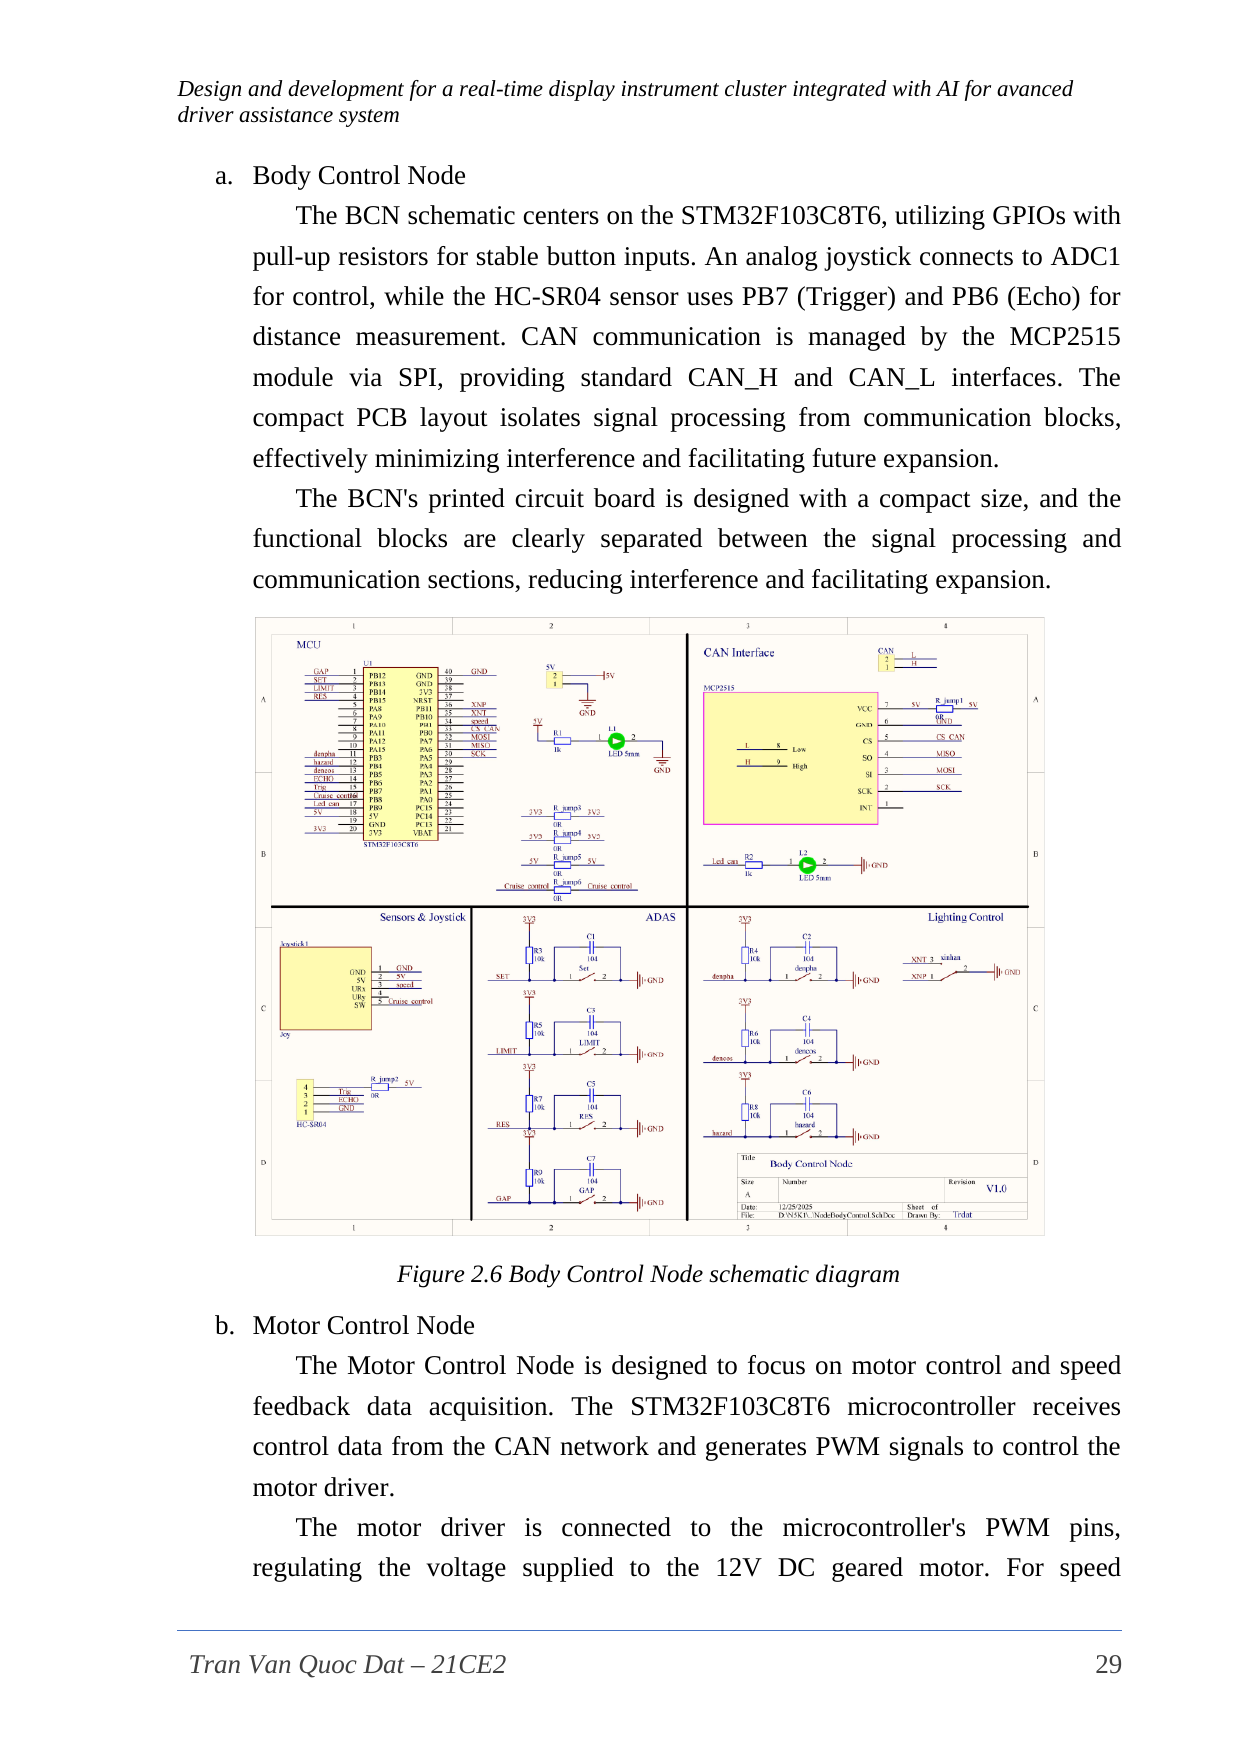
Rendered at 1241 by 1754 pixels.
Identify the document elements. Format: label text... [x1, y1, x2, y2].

list Motor Control Node [215, 1309, 1122, 1340]
list The Motor Control Node is designed to focus on motor control and speed feedback data acquisition. The STM32F103C8T6 microcontroller receives control data from the CAN network and generates PWM signals to control the motor driver. [252, 1349, 1122, 1502]
picture [254, 616, 1046, 1238]
list The BCN schematic centers on the STM32F103C8T6, utilizing GPIOs with pull-up resistors for stable button inputs. An analog joystick connects to ADC1 for control, while the HC-SR04 sensor uses PB7 (Trigger) and PB6 (Echo) for distance measurement. CAN communication is managed by the MCP2515 module via SPI, providing standard CAN_H and CAN_L interfaces. The compact PCB layout isolates signal processing from communication blocks, effectively minimizing interference and facilitating future expansion. [252, 199, 1122, 473]
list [252, 1511, 1122, 1583]
list The BCN's printed circuit board is designed with a compact size, and the functional blocks are clearly separated between the signal processing and communication sections, reducing interference and facilitating expansion. [252, 482, 1122, 594]
text Figure 2.6 Body Control Node schematic diagram [177, 1259, 1122, 1288]
list Body Control Node [215, 159, 1122, 190]
